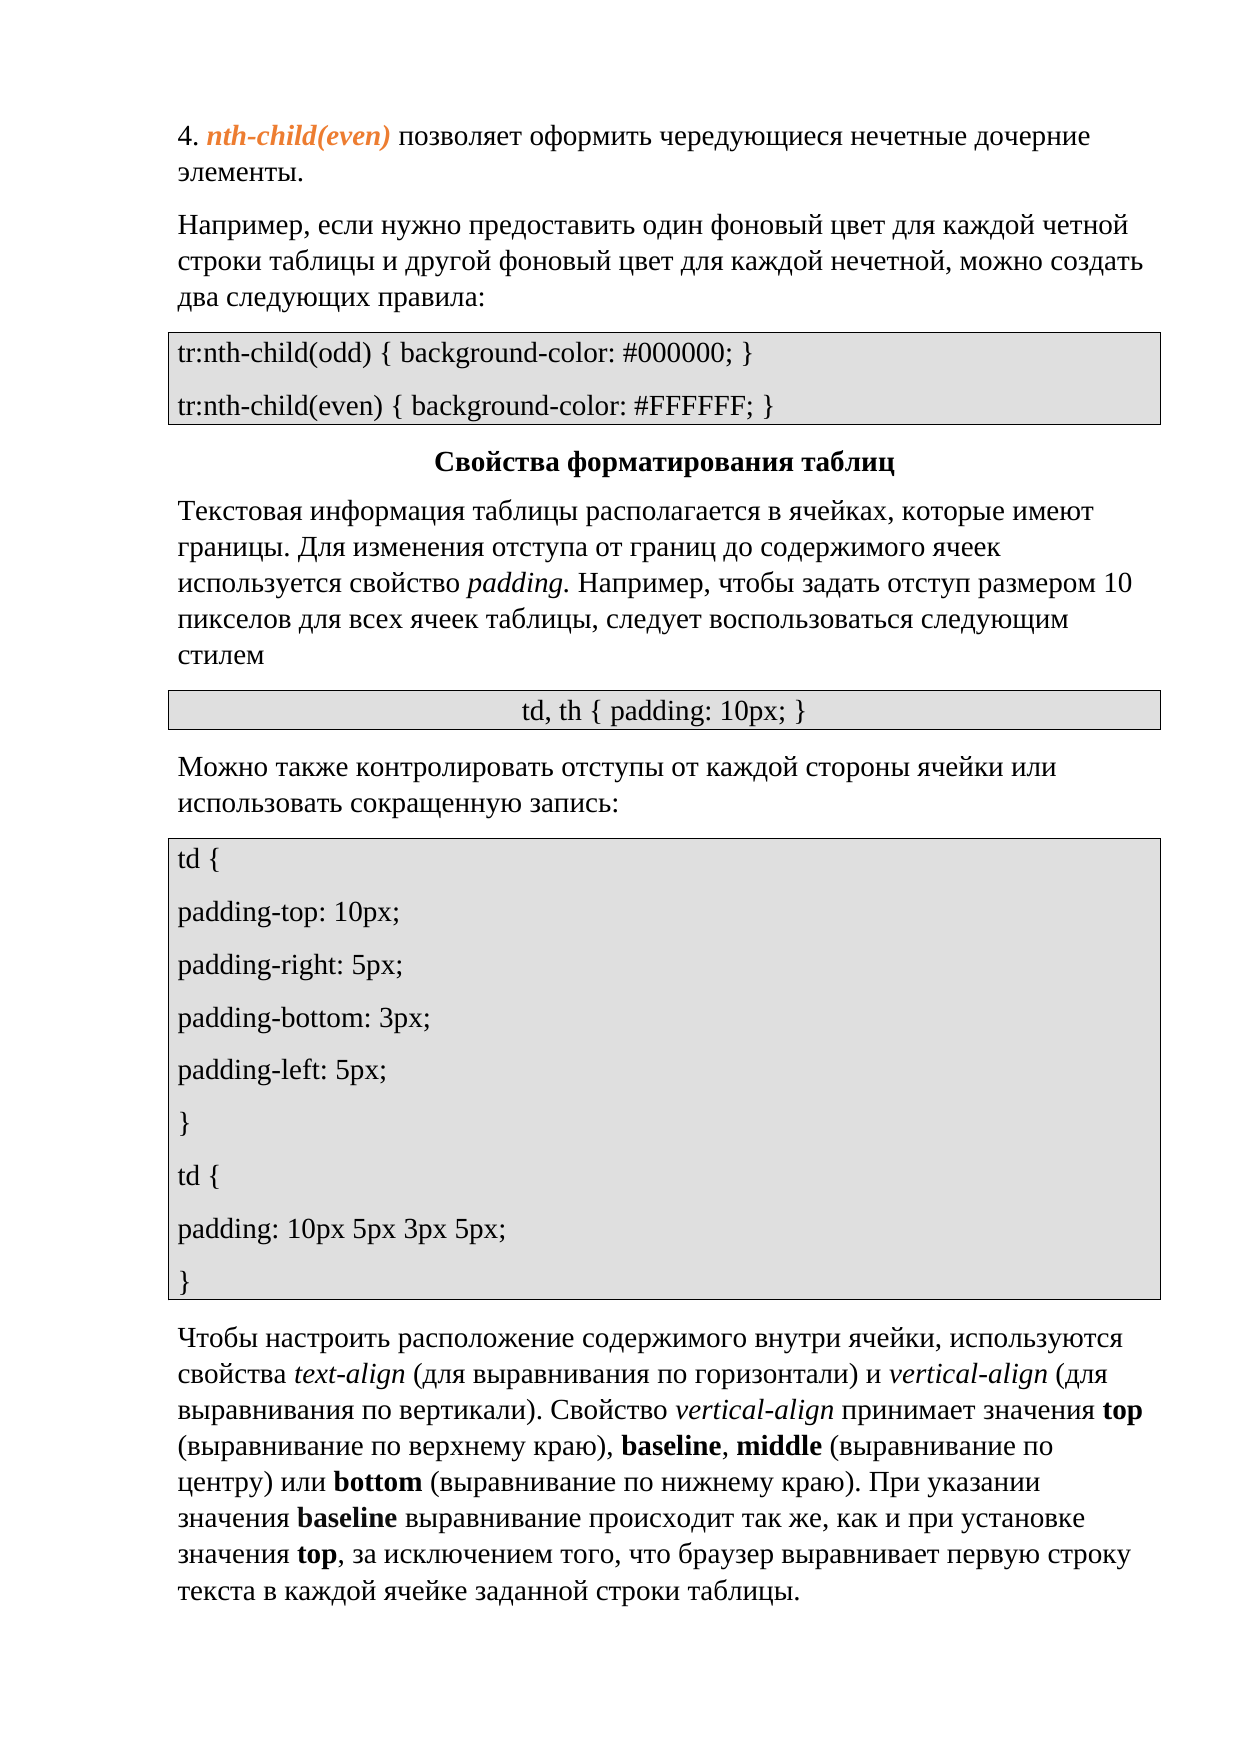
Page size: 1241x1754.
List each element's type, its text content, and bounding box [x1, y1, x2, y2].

text Например, если нужно предоставить один фоновый цвет для каждой четной строки таблицы и другой фоновый цвет для каждой нечетной, можно создать два следующих правила: [177, 118, 1152, 224]
text } [169, 1013, 1160, 1050]
text } [169, 1172, 1160, 1210]
text padding-left: 5px; [169, 960, 1160, 997]
text Чтобы настроить расположение содержимого внутри ячейки, используются свойства text-align (для выравнивания по горизонтали) и vertical-align (для выравнивания по вертикали). Свойство vertical-align принимает значения top (выравнивание по верхнему краю), baseline, middle (выравнивание по центру) или bottom (выравнивание по нижнему краю). При указании значения baseline выравнивание происходит так же, как и при установке значения top, за исключением того, что браузер выравнивает первую строку текста в каждой ячейке заданной строки таблицы. [177, 1231, 1152, 1517]
text td { [169, 1066, 1160, 1103]
text padding: 10px 5px 3px 5px; [169, 1119, 1160, 1156]
text tr:nth-child(even) { background-color: #FFFFFF; } [169, 296, 1160, 335]
text td { [169, 750, 1160, 786]
text tr:nth-child(odd) { background-color: #000000; } [169, 244, 1160, 280]
text padding-top: 10px; [169, 802, 1160, 839]
text padding-bottom: 3px; [169, 908, 1160, 944]
text Текстовая информация таблицы располагается в ячейках, которые имеют границы. Для изменения отступа от границ до содержимого ячеек используется свойство padding. Например, чтобы задать отступ размером 10 пикселов для всех ячеек таблицы, следует воспользоваться следующим стилем [177, 404, 1152, 582]
text padding-right: 5px; [169, 855, 1160, 891]
text Можно также контролировать отступы от каждой стороны ячейки или использовать сокращенную запись: [177, 660, 1152, 730]
text Свойства форматирования таблиц [177, 355, 1152, 389]
text td, th { padding: 10px; } [169, 602, 1160, 640]
